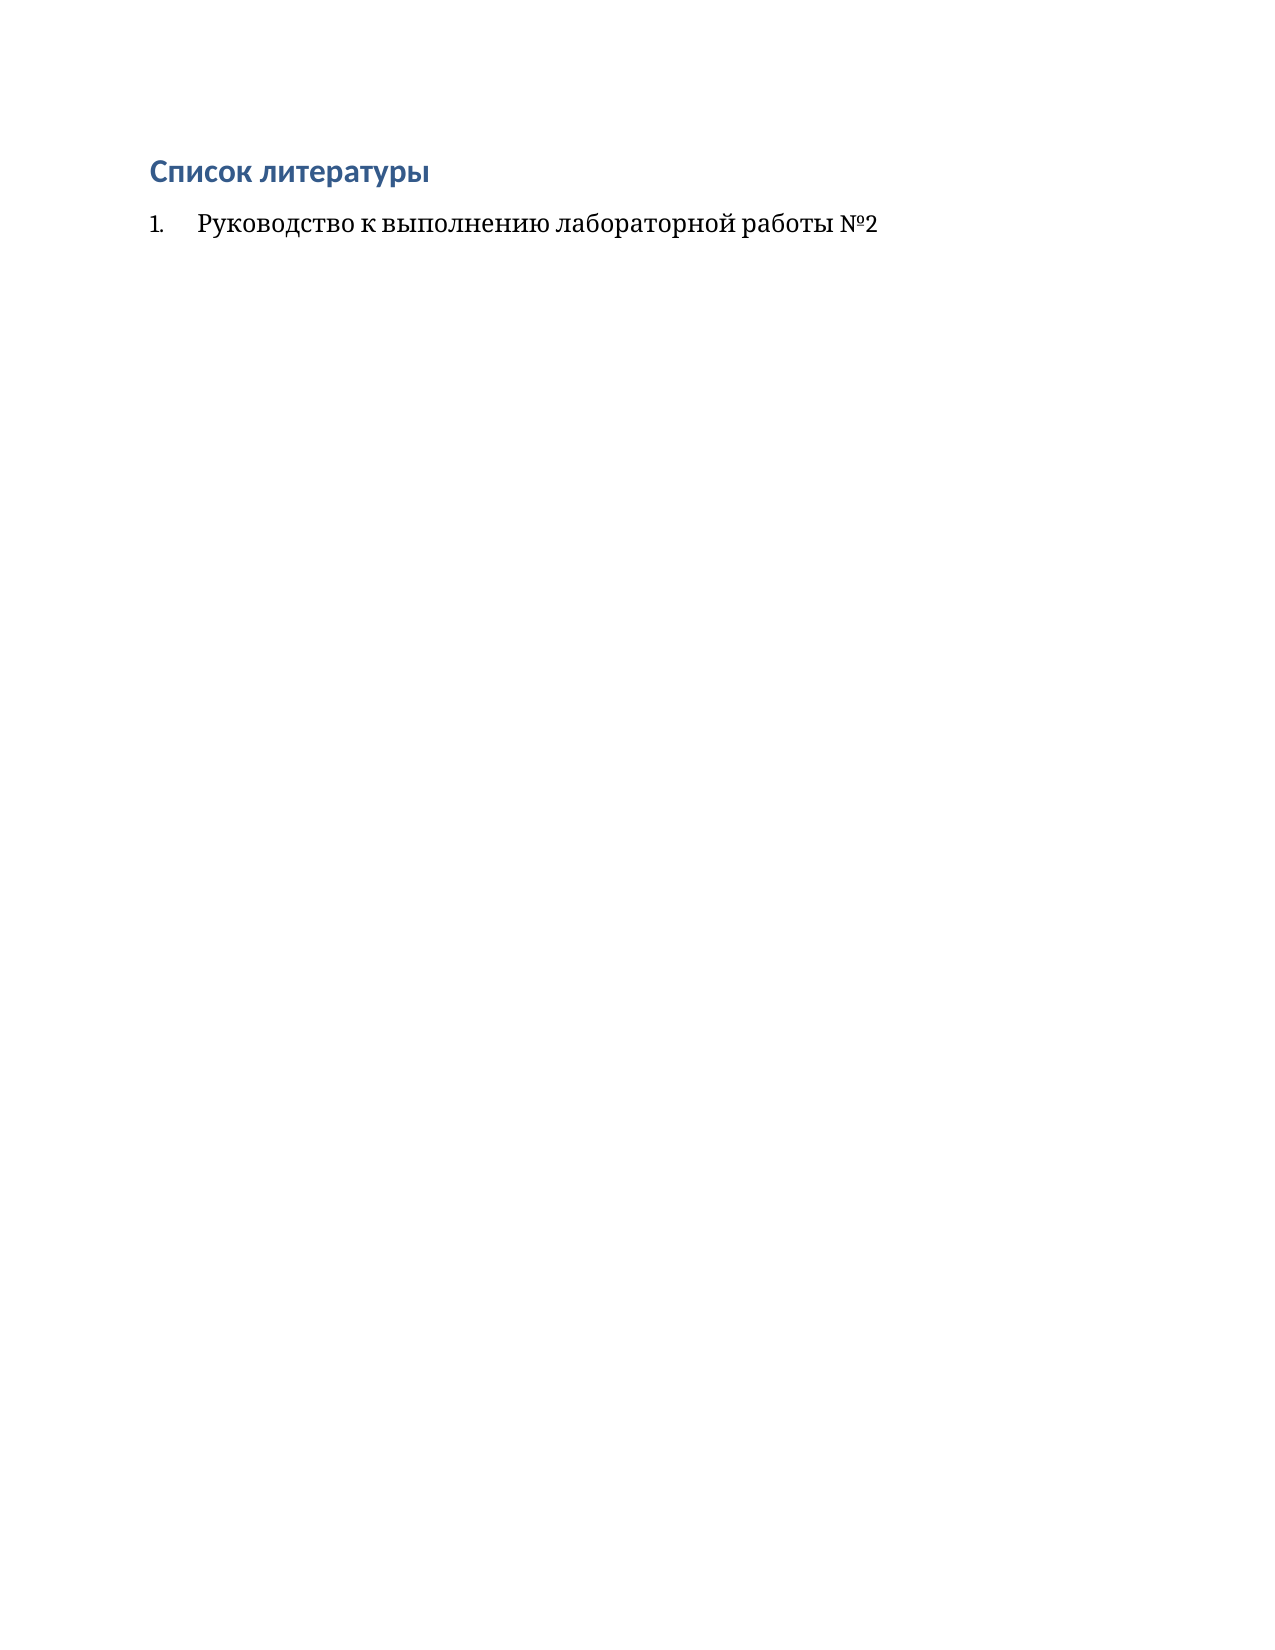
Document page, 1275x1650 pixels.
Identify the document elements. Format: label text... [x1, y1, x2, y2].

subtitle Список литературы [150, 150, 1125, 191]
text 1. Руководство к выполнению лабораторной работы №2 [150, 209, 1125, 238]
